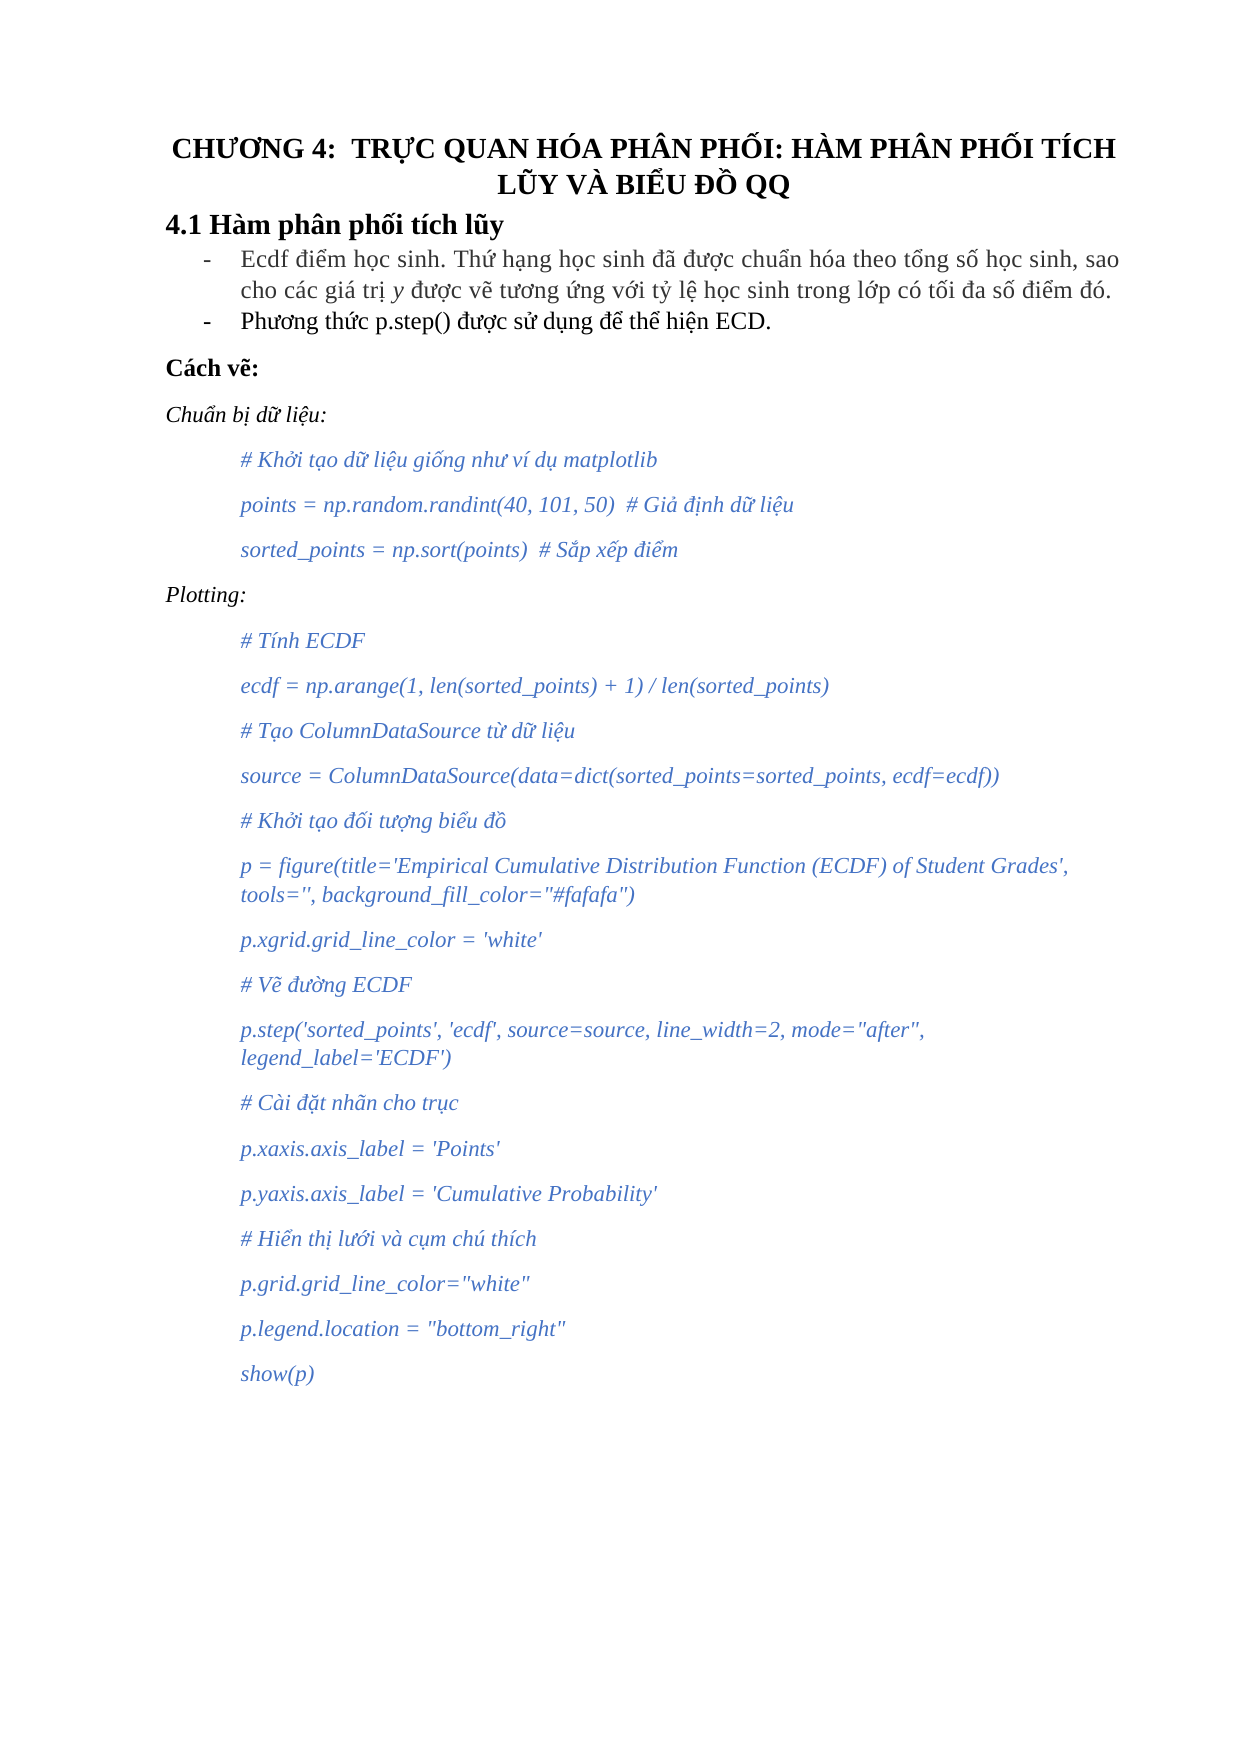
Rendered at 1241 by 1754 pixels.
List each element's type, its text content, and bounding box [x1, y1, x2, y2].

text Cách vẽ: [165, 353, 1122, 382]
text show(p) [240, 1360, 1122, 1386]
text # Khởi tạo dữ liệu giống như ví dụ matplotlib [240, 446, 1122, 473]
text # Tính ECDF [240, 627, 1122, 653]
text p.xaxis.axis_label = 'Points' [240, 1134, 1122, 1161]
text p = figure(title='Empirical Cumulative Distribution Function (ECDF) of Student Grades', tools='', background_fill_color="#fafafa") [240, 852, 1122, 907]
text Plotting: [165, 582, 1122, 608]
text Chuẩn bị dữ liệu: [165, 401, 1122, 427]
list Phương thức p.step() được sử dụng để thể hiện ECD. [203, 306, 1122, 334]
text source = ColumnDataSource(data=dict(sorted_points=sorted_points, ecdf=ecdf)) [240, 762, 1122, 788]
text # Tạo ColumnDataSource từ dữ liệu [240, 717, 1122, 743]
text ecdf = np.arange(1, len(sorted_points) + 1) / len(sorted_points) [240, 672, 1122, 698]
subtitle CHƯƠNG 4: TRỰC QUAN HÓA PHÂN PHỐI: HÀM PHÂN PHỐI TÍCH LŨY VÀ BIỂU ĐỒ QQ [165, 131, 1122, 201]
text points = np.random.randint(40, 101, 50) # Giả định dữ liệu [240, 491, 1122, 518]
text p.legend.location = "bottom_right" [240, 1315, 1122, 1341]
text # Khởi tạo đối tượng biểu đồ [240, 807, 1122, 833]
text sorted_points = np.sort(points) # Sắp xếp điểm [240, 536, 1122, 563]
text # Cài đặt nhãn cho trục [240, 1089, 1122, 1116]
text p.yaxis.axis_label = 'Cumulative Probability' [240, 1180, 1122, 1206]
list Ecdf điểm học sinh. Thứ hạng học sinh đã được chuẩn hóa theo tổng số học sinh, sao cho các giá trị y được vẽ tương ứng với tỷ lệ học sinh trong lớp có tối đa số điểm đó. [203, 244, 1122, 303]
text p.step('sorted_points', 'ecdf', source=source, line_width=2, mode="after", legend_label='ECDF') [240, 1016, 1122, 1071]
text p.xgrid.grid_line_color = 'white' [240, 926, 1122, 952]
text # Vẽ đường ECDF [240, 971, 1122, 997]
text p.grid.grid_line_color="white" [240, 1270, 1122, 1296]
text # Hiển thị lưới và cụm chú thích [240, 1225, 1122, 1251]
subtitle 4.1 Hàm phân phối tích lũy [165, 207, 1122, 241]
